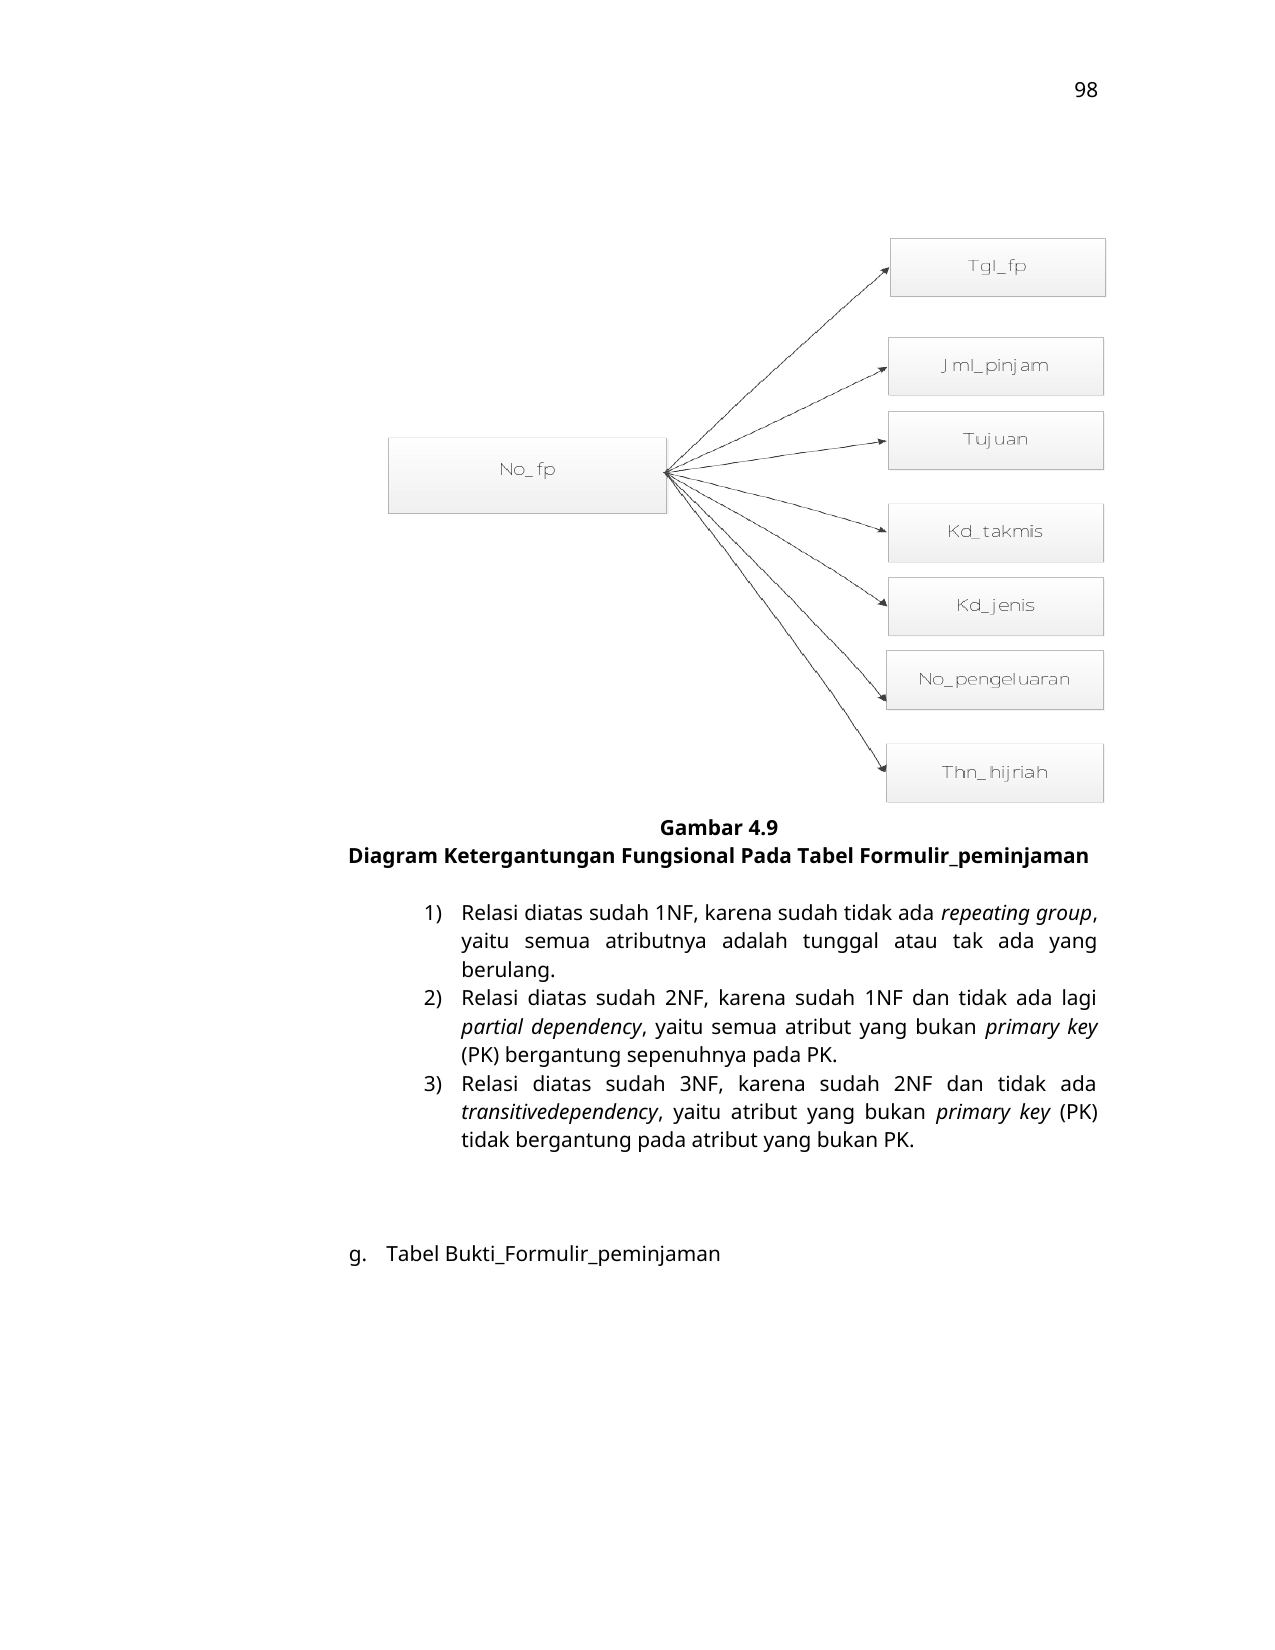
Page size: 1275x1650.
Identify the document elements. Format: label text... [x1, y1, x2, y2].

list Relasi diatas sudah 3NF, karena sudah 2NF dan tidak ada transitivedependency, yaitu atribut yang bukan primary key (PK) tidak bergantung pada atribut yang bukan PK. [424, 1069, 1098, 1154]
text Diagram Ketergantungan Fungsional Pada Tabel Formulir_peminjaman [340, 841, 1098, 870]
list Tabel Bukti_Formulir_peminjaman [349, 1239, 1098, 1268]
text Gambar 4.9 [340, 813, 1098, 841]
list Relasi diatas sudah 2NF, karena sudah 1NF dan tidak ada lagi partial dependency, yaitu semua atribut yang bukan primary key (PK) bergantung sepenuhnya pada PK. [424, 983, 1098, 1069]
list Relasi diatas sudah 1NF, karena sudah tidak ada repeating group, yaitu semua atributnya adalah tunggal atau tak ada yang berulang. [424, 898, 1098, 983]
